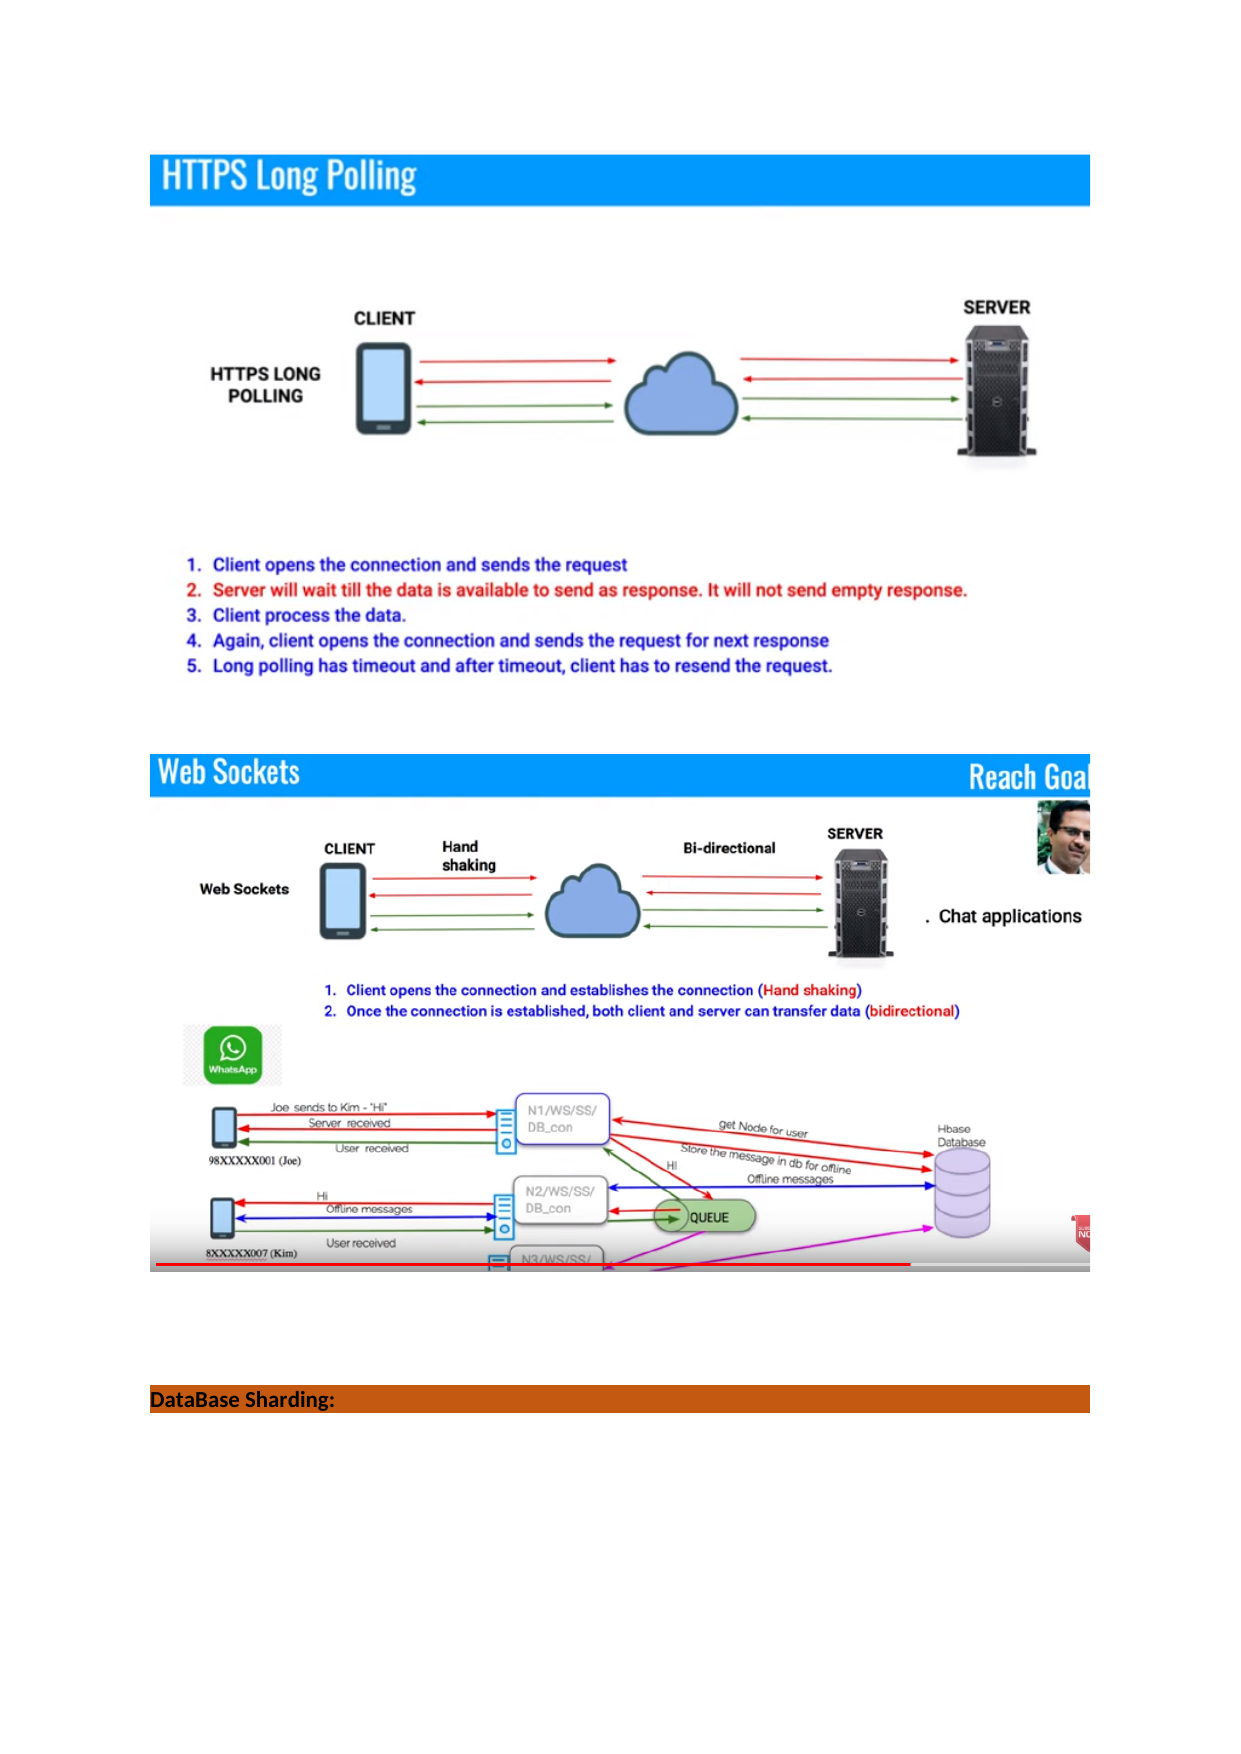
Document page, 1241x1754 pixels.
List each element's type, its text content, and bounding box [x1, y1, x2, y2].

picture [150, 150, 1091, 687]
picture [150, 752, 1091, 1272]
text DataBase Sharding: [150, 1385, 1090, 1413]
